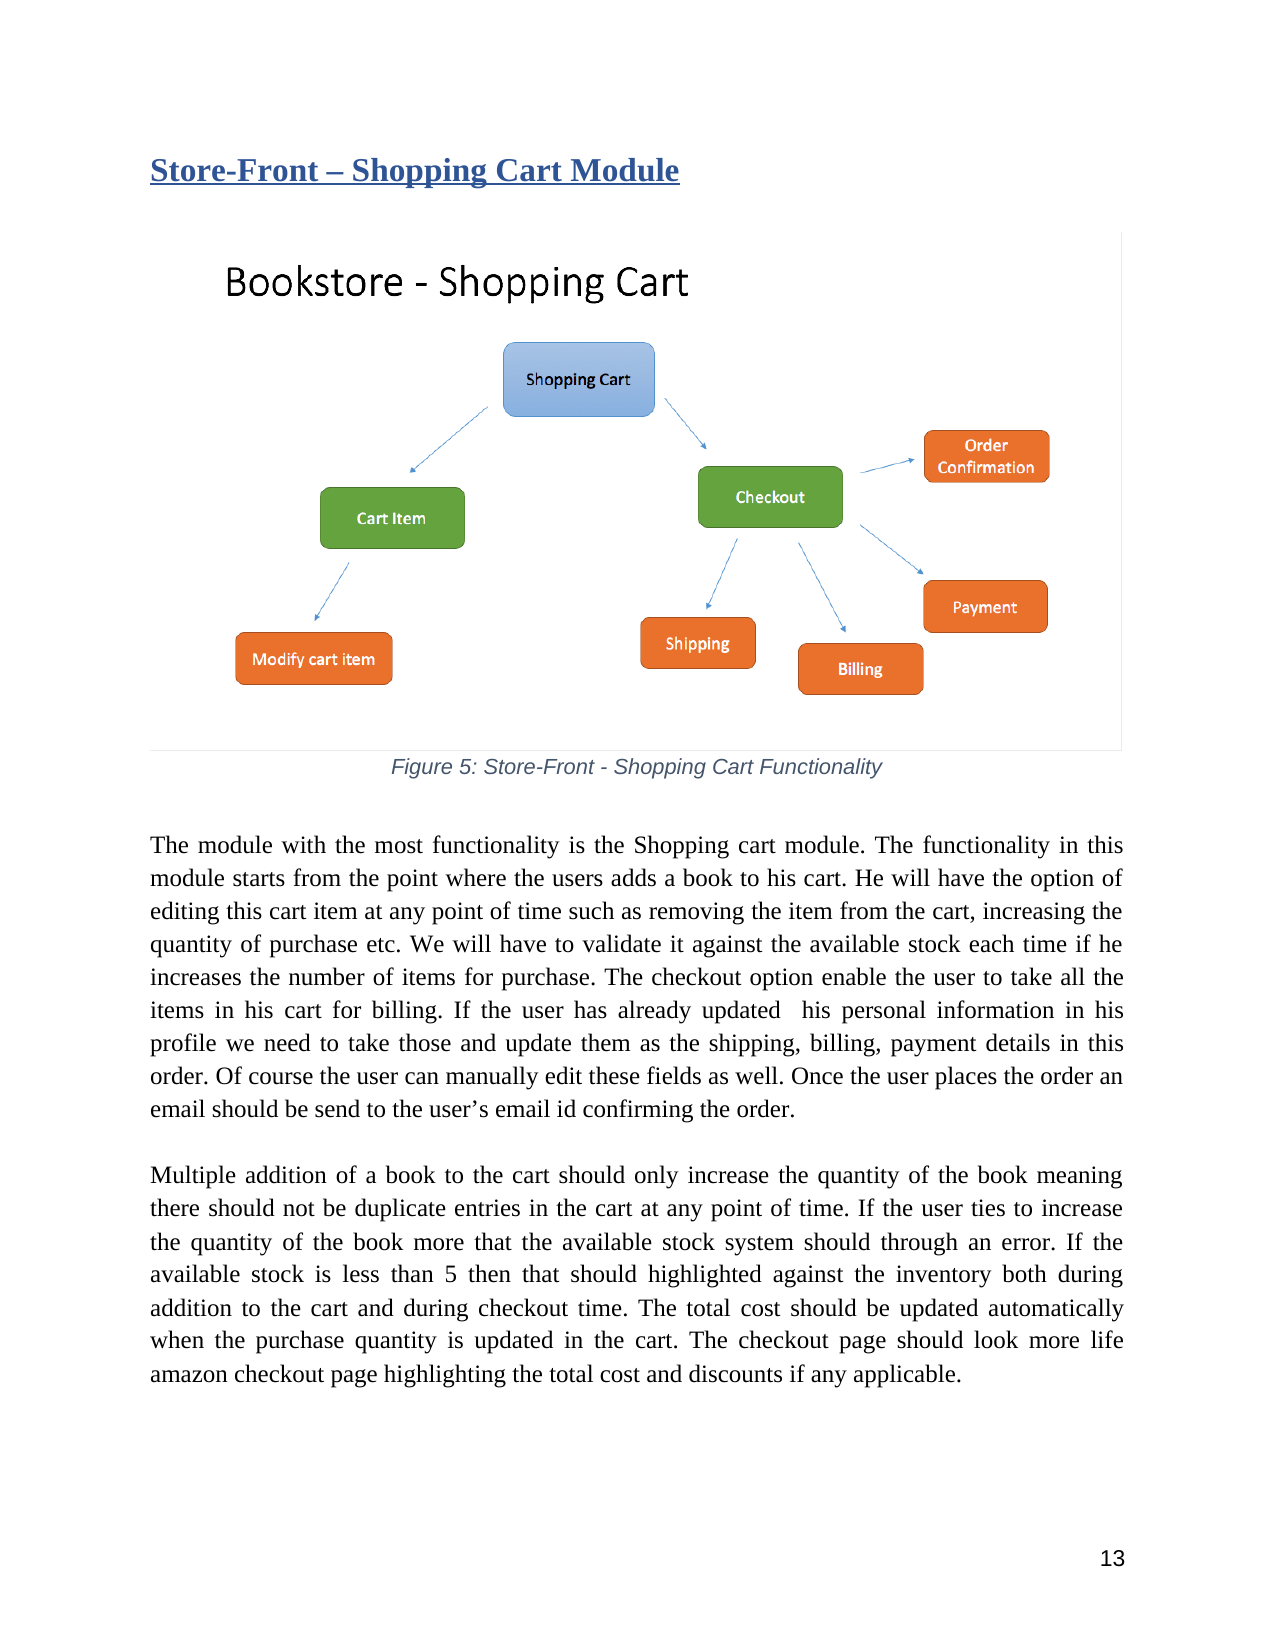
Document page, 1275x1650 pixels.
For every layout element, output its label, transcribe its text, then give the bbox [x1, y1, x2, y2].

text Multiple addition of a book to the cart should only increase the quantity of the book meaning there should not be duplicate entries in the cart at any point of time. If the user ties to increase the quantity of the book more that the available stock system should through an error. If the available stock is less than 5 then that should highlighted against the inventory both during addition to the cart and during checkout time. The total cost should be updated automatically when the purchase quantity is updated in the cart. The checkout page should look more life amazon checkout page highlighting the total cost and discounts if any applicable. [150, 1161, 1125, 1387]
text Figure 5: Store-Front - Shopping Cart Functionality [150, 754, 1125, 779]
picture [150, 232, 1122, 751]
subtitle Store-Front – Shopping Cart Module [150, 150, 1125, 188]
text The module with the most functionality is the Shopping cart module. The functionality in this module starts from the point where the users adds a book to his cart. He will have the option of editing this cart item at any point of time such as removing the item from the cart, increasing the quantity of purchase etc. We will have to validate it against the available stock each time if he increases the number of items for purchase. The checkout option enable the user to take all the items in his cart for billing. If the user has already updated his personal information in his profile we need to take those and update them as the shipping, billing, payment details in this order. Of course the user can manually edit these fields as well. Once the user places the order an email should be send to the user’s email id confirming the order. [150, 830, 1125, 1123]
